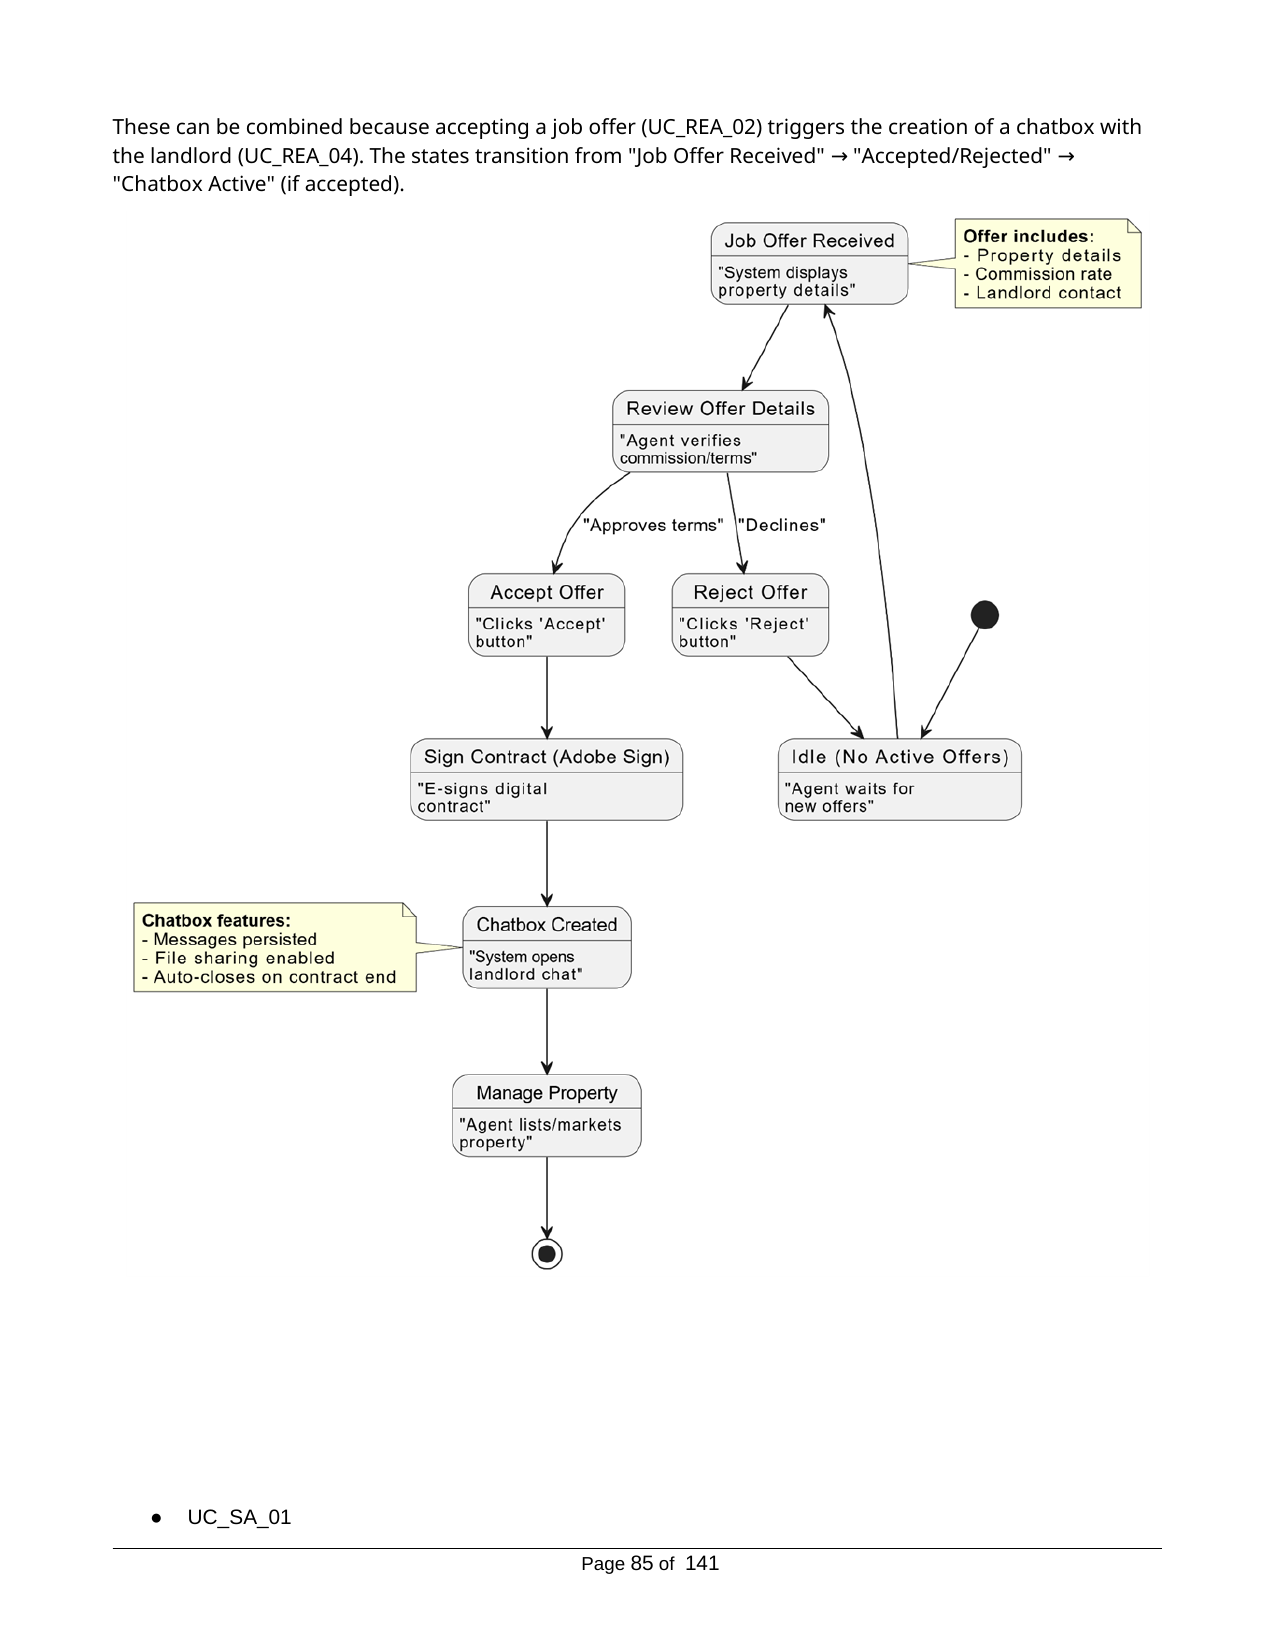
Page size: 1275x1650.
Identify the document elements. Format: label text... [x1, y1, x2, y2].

list UC_SA_01 [150, 1505, 1162, 1529]
picture [112, 197, 1163, 1290]
